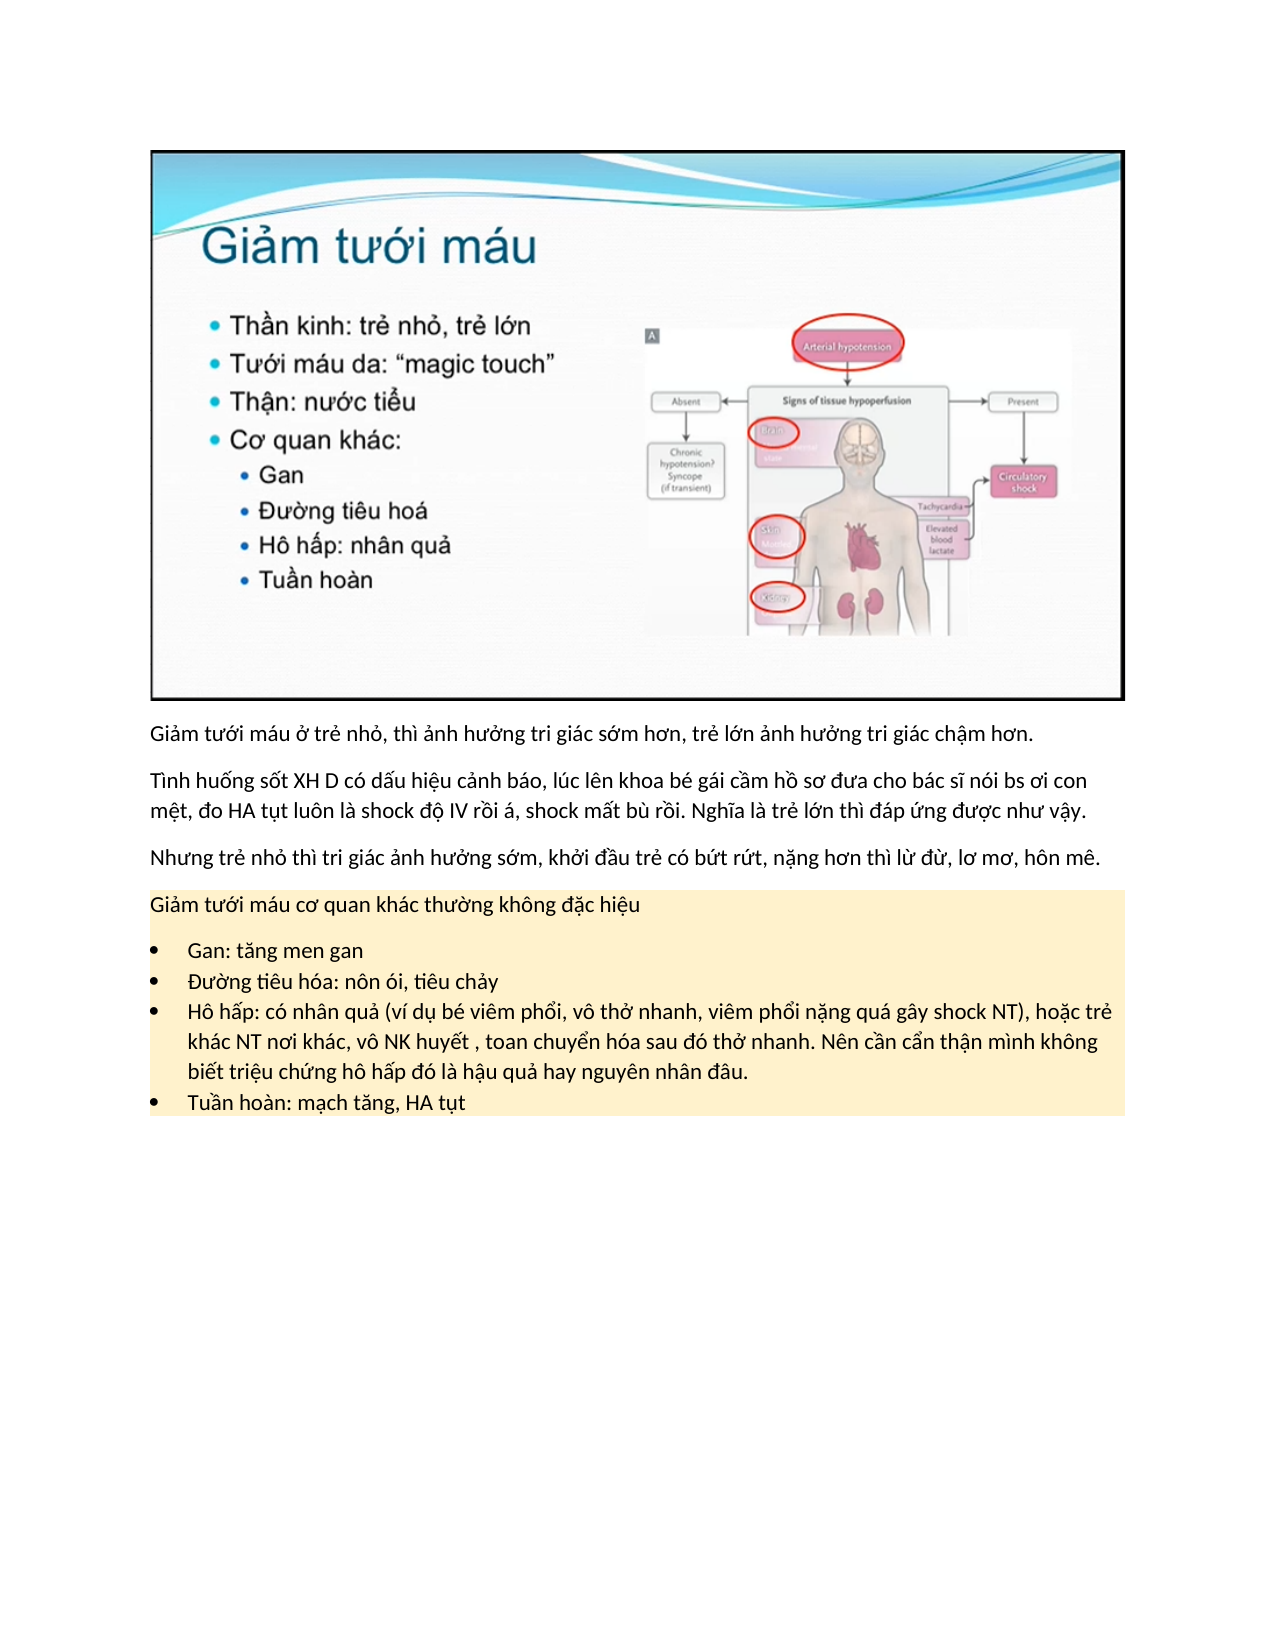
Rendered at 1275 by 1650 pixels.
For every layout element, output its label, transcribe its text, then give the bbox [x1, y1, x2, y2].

list Hô hấp: có nhân quả (ví dụ bé viêm phổi, vô thở nhanh, viêm phổi nặng quá gây shock NT), hoặc trẻ khác NT nơi khác, vô NK huyết , toan chuyển hóa sau đó thở nhanh. Nên cần cẩn thận mình không biết triệu chứng hô hấp đó là hậu quả hay nguyên nhân đâu. [150, 997, 1125, 1086]
list Tuần hoàn: mạch tăng, HA tụt [150, 1088, 1125, 1116]
list Đường tiêu hóa: nôn ói, tiêu chảy [150, 967, 1125, 995]
list Gan: tăng men gan [150, 937, 1125, 965]
text Giảm tưới máu cơ quan khác thường không đặc hiệu [150, 890, 1125, 918]
text Nhưng trẻ nhỏ thì tri giác ảnh hưởng sớm, khởi đầu trẻ có bứt rứt, nặng hơn thì lừ đừ, lơ mơ, hôn mê. [150, 843, 1125, 871]
text Tình huống sốt XH D có dấu hiệu cảnh báo, lúc lên khoa bé gái cầm hồ sơ đưa cho bác sĩ nói bs ơi con mệt, đo HA tụt luôn là shock độ IV rồi á, shock mất bù rồi. Nghĩa là trẻ lớn thì đáp ứng được như vậy. [150, 766, 1125, 824]
text Giảm tưới máu ở trẻ nhỏ, thì ảnh hưởng tri giác sớm hơn, trẻ lớn ảnh hưởng tri giác chậm hơn. [150, 719, 1125, 747]
picture [150, 150, 1125, 701]
